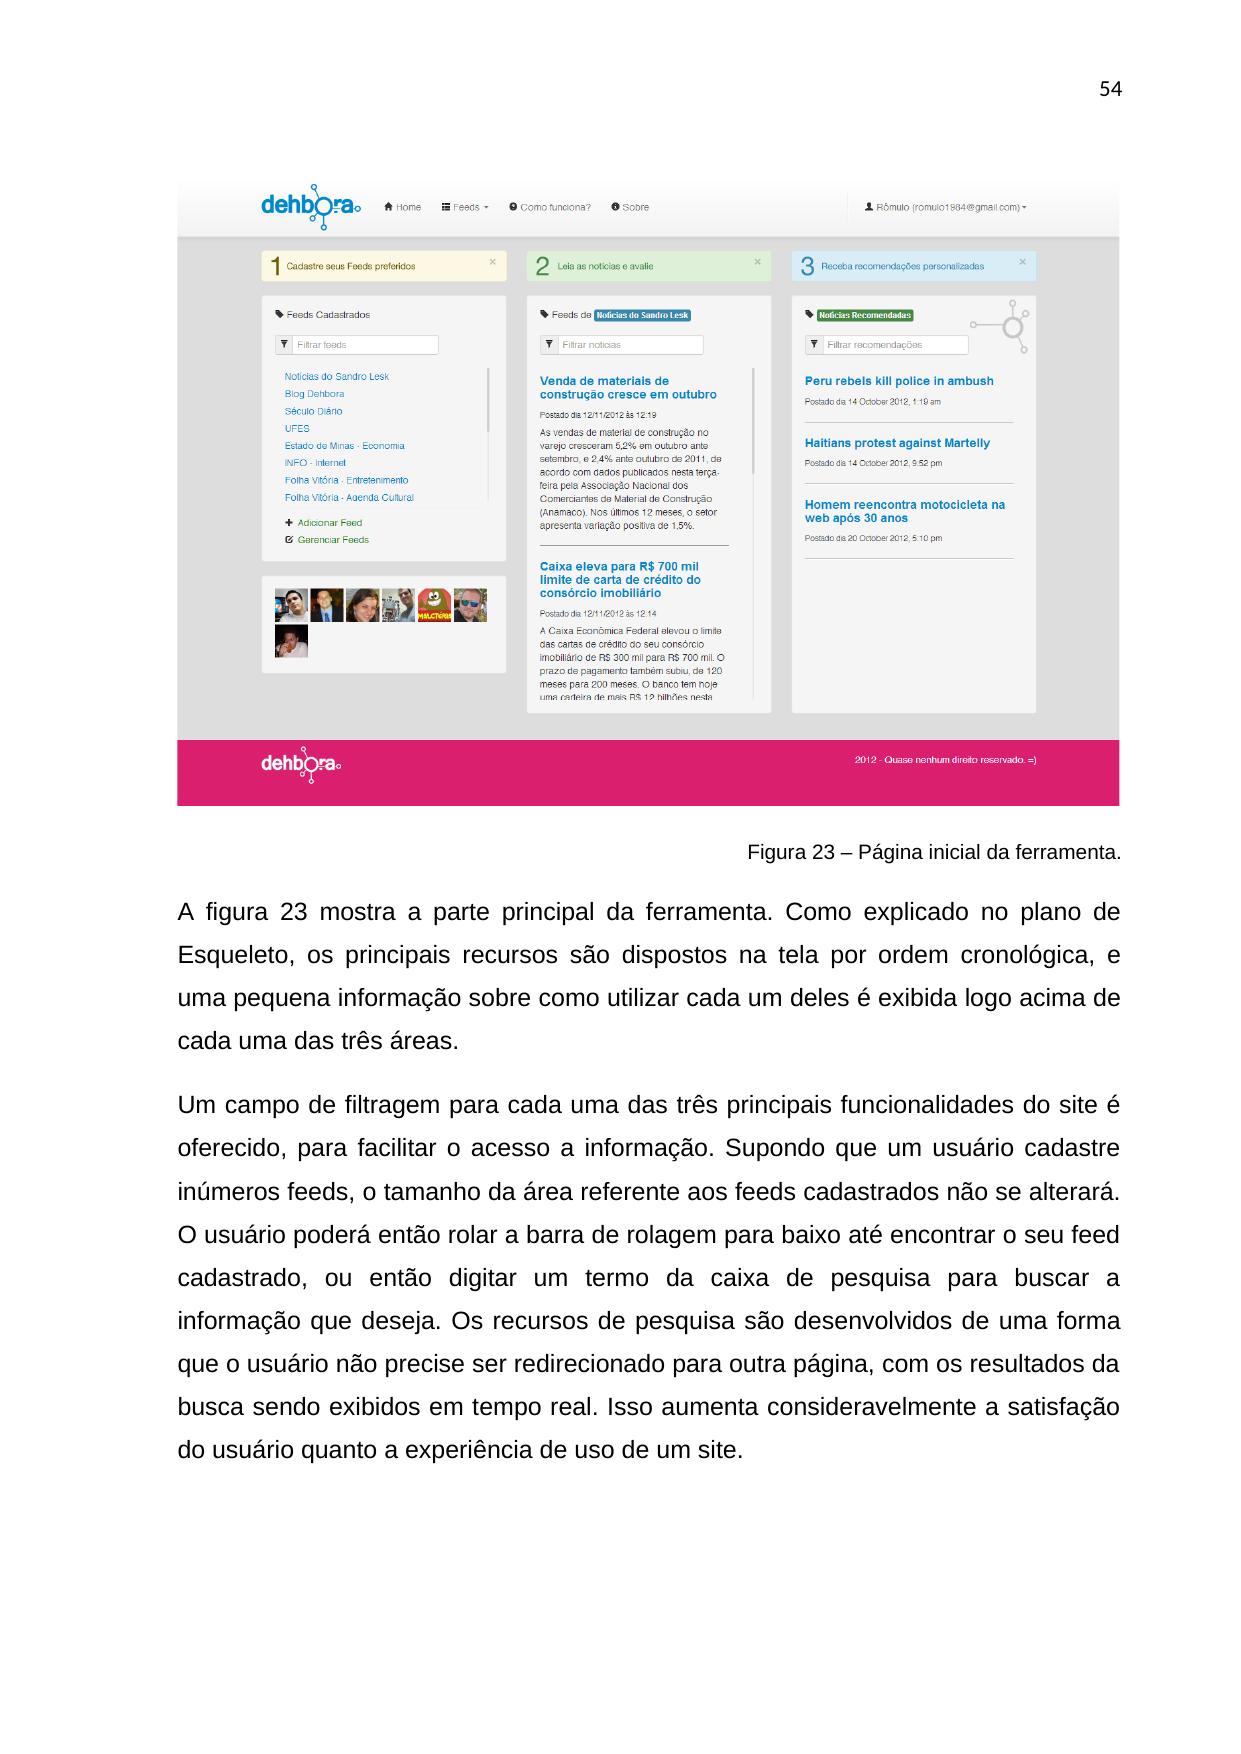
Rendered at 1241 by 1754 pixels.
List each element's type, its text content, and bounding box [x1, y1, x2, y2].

picture [177, 177, 1120, 806]
text A figura 23 mostra a parte principal da ferramenta. Como explicado no plano de Esqueleto, os principais recursos são dispostos na tela por ordem cronológica, e uma pequena informação sobre como utilizar cada um deles é exibida logo acima de cada uma das três áreas. [177, 897, 1122, 1055]
text Figura 23 – Página inicial da ferramenta. [177, 840, 1122, 864]
text Um campo de filtragem para cada uma das três principais funcionalidades do site é oferecido, para facilitar o acesso a informação. Supondo que um usuário cadastre inúmeros feeds, o tamanho da área referente aos feeds cadastrados não se alterará. O usuário poderá então rolar a barra de rolagem para baixo até encontrar o seu feed cadastrado, ou então digitar um termo da caixa de pesquisa para buscar a informação que deseja. Os recursos de pesquisa são desenvolvidos de uma forma que o usuário não precise ser redirecionado para outra página, com os resultados da busca sendo exibidos em tempo real. Isso aumenta consideravelmente a satisfação do usuário quanto a experiência de uso de um site. [177, 1090, 1122, 1464]
